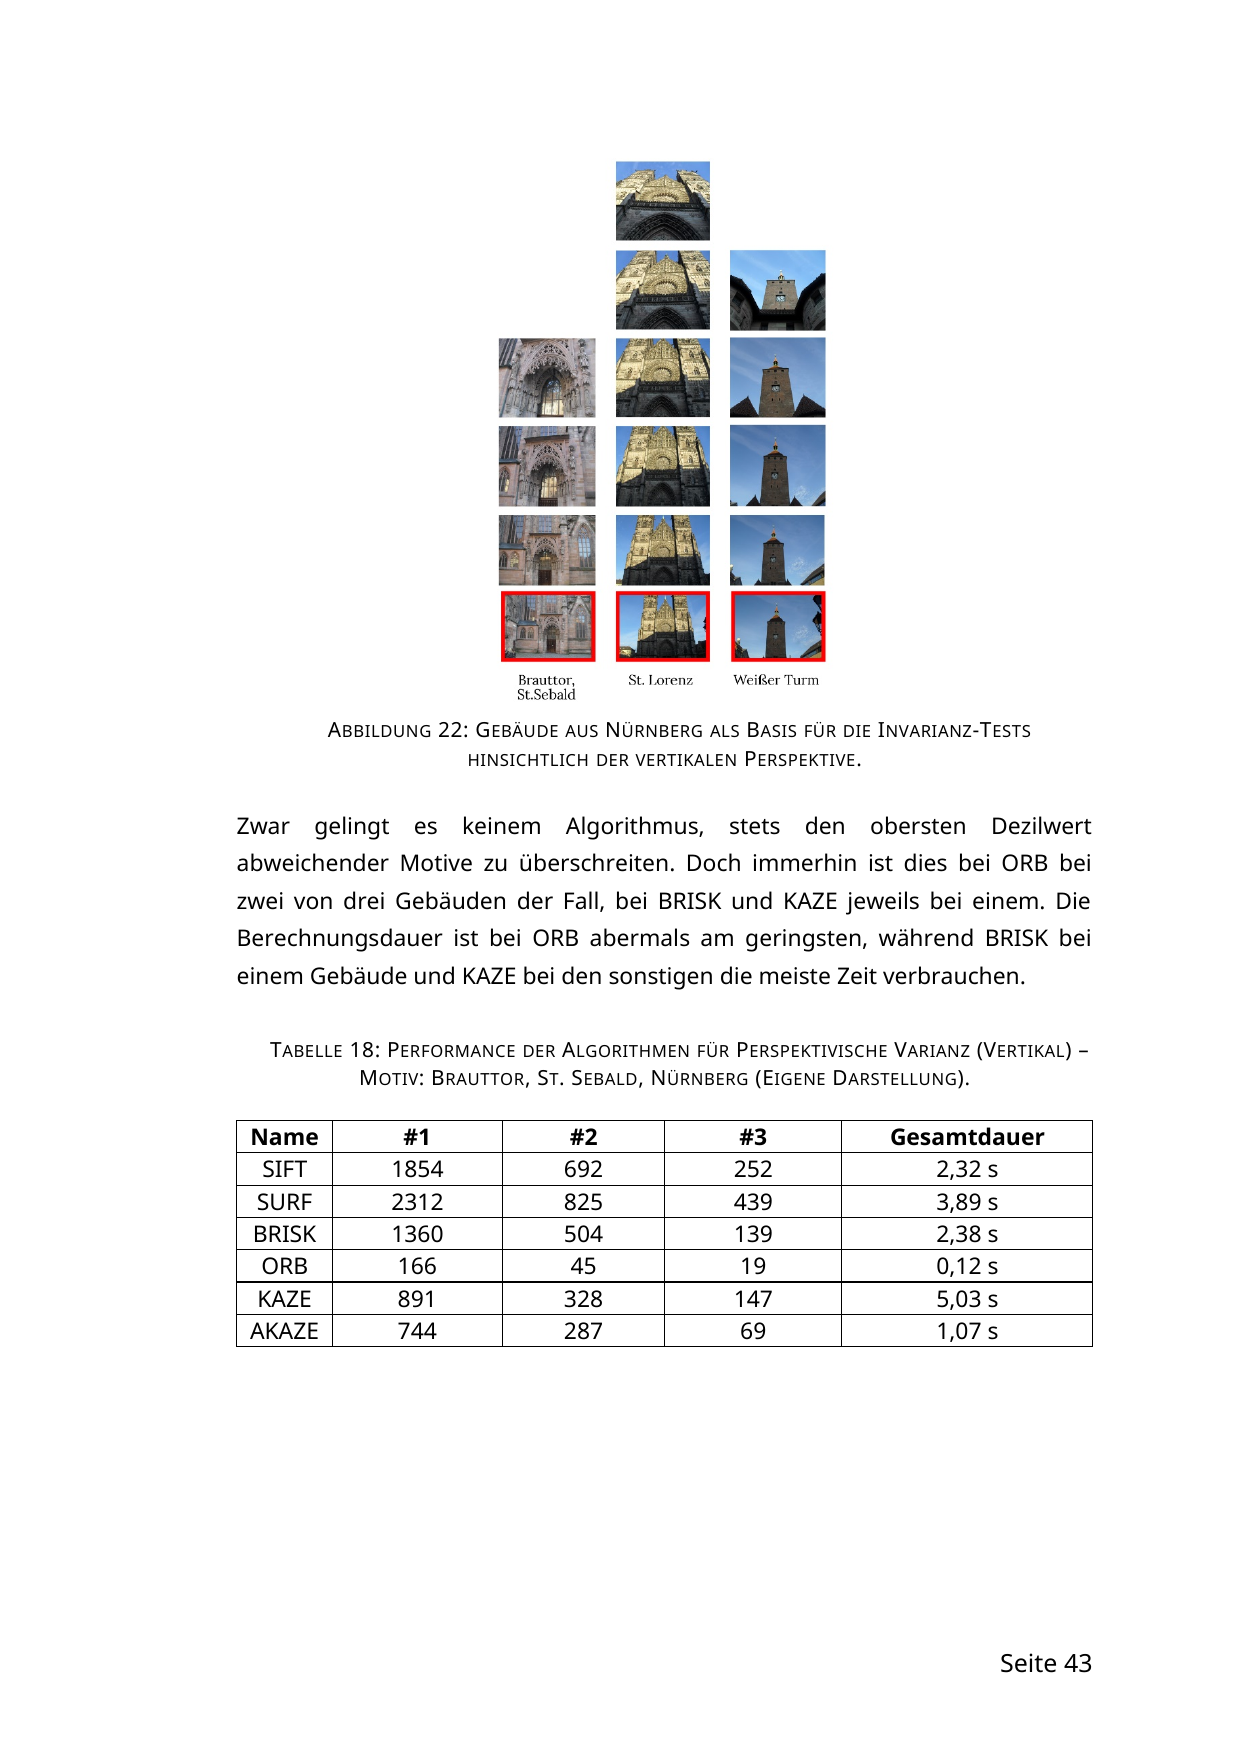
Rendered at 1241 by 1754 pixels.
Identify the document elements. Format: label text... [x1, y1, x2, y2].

table_cell 5,03 s [842, 1283, 1092, 1314]
table_cell 252 [665, 1153, 841, 1184]
table_cell 19 [665, 1250, 841, 1281]
table_header #3 [665, 1121, 841, 1152]
table_header Gesamtdauer [842, 1121, 1092, 1152]
table_cell 2,38 s [842, 1218, 1092, 1249]
table_cell 825 [503, 1186, 664, 1217]
table_cell 139 [665, 1218, 841, 1249]
table_cell KAZE [237, 1283, 332, 1314]
table_cell 69 [665, 1315, 841, 1346]
text Zwar gelingt es keinem Algorithmus, stets den obersten Dezilwert abweichender Motive zu überschreiten. Doch immerhin ist dies bei ORB bei zwei von drei Gebäuden der Fall, bei BRISK und KAZE jeweils bei einem. Die Berechnungsdauer ist bei ORB abermals am geringsten, während BRISK bei einem Gebäude und KAZE bei den sonstigen die meiste Zeit verbrauchen. [236, 810, 1092, 991]
table_cell AKAZE [237, 1315, 332, 1346]
table_cell ORB [237, 1250, 332, 1281]
table_cell 2,32 s [842, 1153, 1092, 1184]
table_cell 0,12 s [842, 1250, 1092, 1281]
table_header #1 [333, 1121, 502, 1152]
table_header #2 [503, 1121, 664, 1152]
table_cell SIFT [237, 1153, 332, 1184]
table_cell 692 [503, 1153, 664, 1184]
table_cell BRISK [237, 1218, 332, 1249]
table_cell 287 [503, 1315, 664, 1346]
table_cell 1854 [333, 1153, 502, 1184]
table_cell 45 [503, 1250, 664, 1281]
table_cell SURF [237, 1186, 332, 1217]
table_cell 891 [333, 1283, 502, 1314]
table_header Name [237, 1121, 332, 1152]
table_cell 1,07 s [842, 1315, 1092, 1346]
table_cell 3,89 s [842, 1186, 1092, 1217]
table_cell 504 [503, 1218, 664, 1249]
table_cell 328 [503, 1283, 664, 1314]
table_cell 744 [333, 1315, 502, 1346]
table_cell 439 [665, 1186, 841, 1217]
table_cell 147 [665, 1283, 841, 1314]
table_cell 1360 [333, 1218, 502, 1249]
table_cell 2312 [333, 1186, 502, 1217]
picture [486, 147, 843, 710]
table_cell 166 [333, 1250, 502, 1281]
